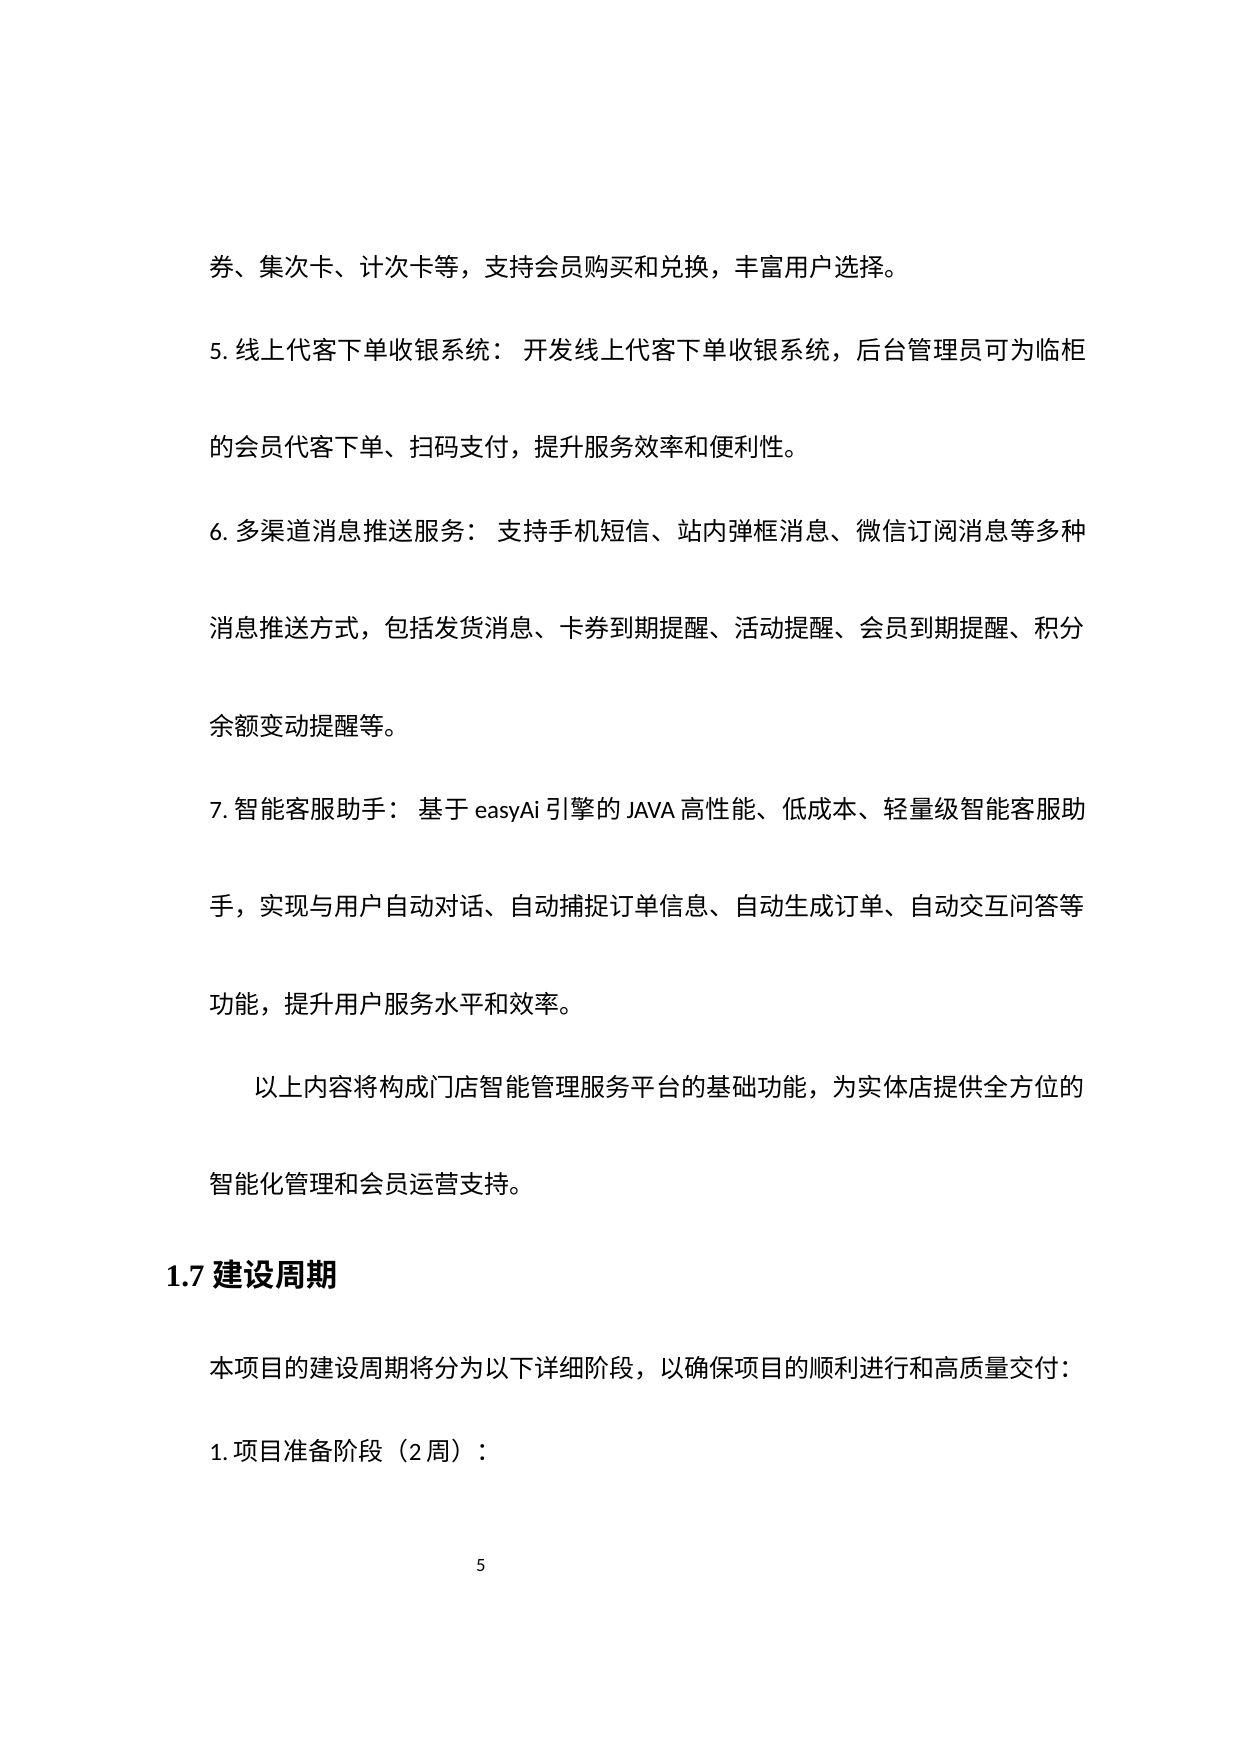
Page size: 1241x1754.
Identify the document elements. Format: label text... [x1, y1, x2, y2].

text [209, 233, 1087, 298]
text 本项目的建设周期将分为以下详细阶段，以确保项目的顺利进行和高质量交付： [209, 1334, 1087, 1399]
text 5. 线上代客下单收银系统： 开发线上代客下单收银系统，后台管理员可为临柜的会员代客下单、扫码支付，提升服务效率和便利性。 [209, 316, 1087, 478]
subtitle 1.7 建设周期 [165, 1250, 1087, 1295]
text 1. 项目准备阶段（2周）： [209, 1417, 1087, 1482]
text 6. 多渠道消息推送服务： 支持手机短信、站内弹框消息、微信订阅消息等多种消息推送方式，包括发货消息、卡券到期提醒、活动提醒、会员到期提醒、积分余额变动提醒等。 [209, 497, 1087, 757]
text 7. 智能客服助手： 基于easyAi引擎的JAVA高性能、低成本、轻量级智能客服助手，实现与用户自动对话、自动捕捉订单信息、自动生成订单、自动交互问答等功能，提升用户服务水平和效率。 [209, 775, 1087, 1035]
text 以上内容将构成门店智能管理服务平台的基础功能，为实体店提供全方位的智能化管理和会员运营支持。 [209, 1053, 1087, 1215]
